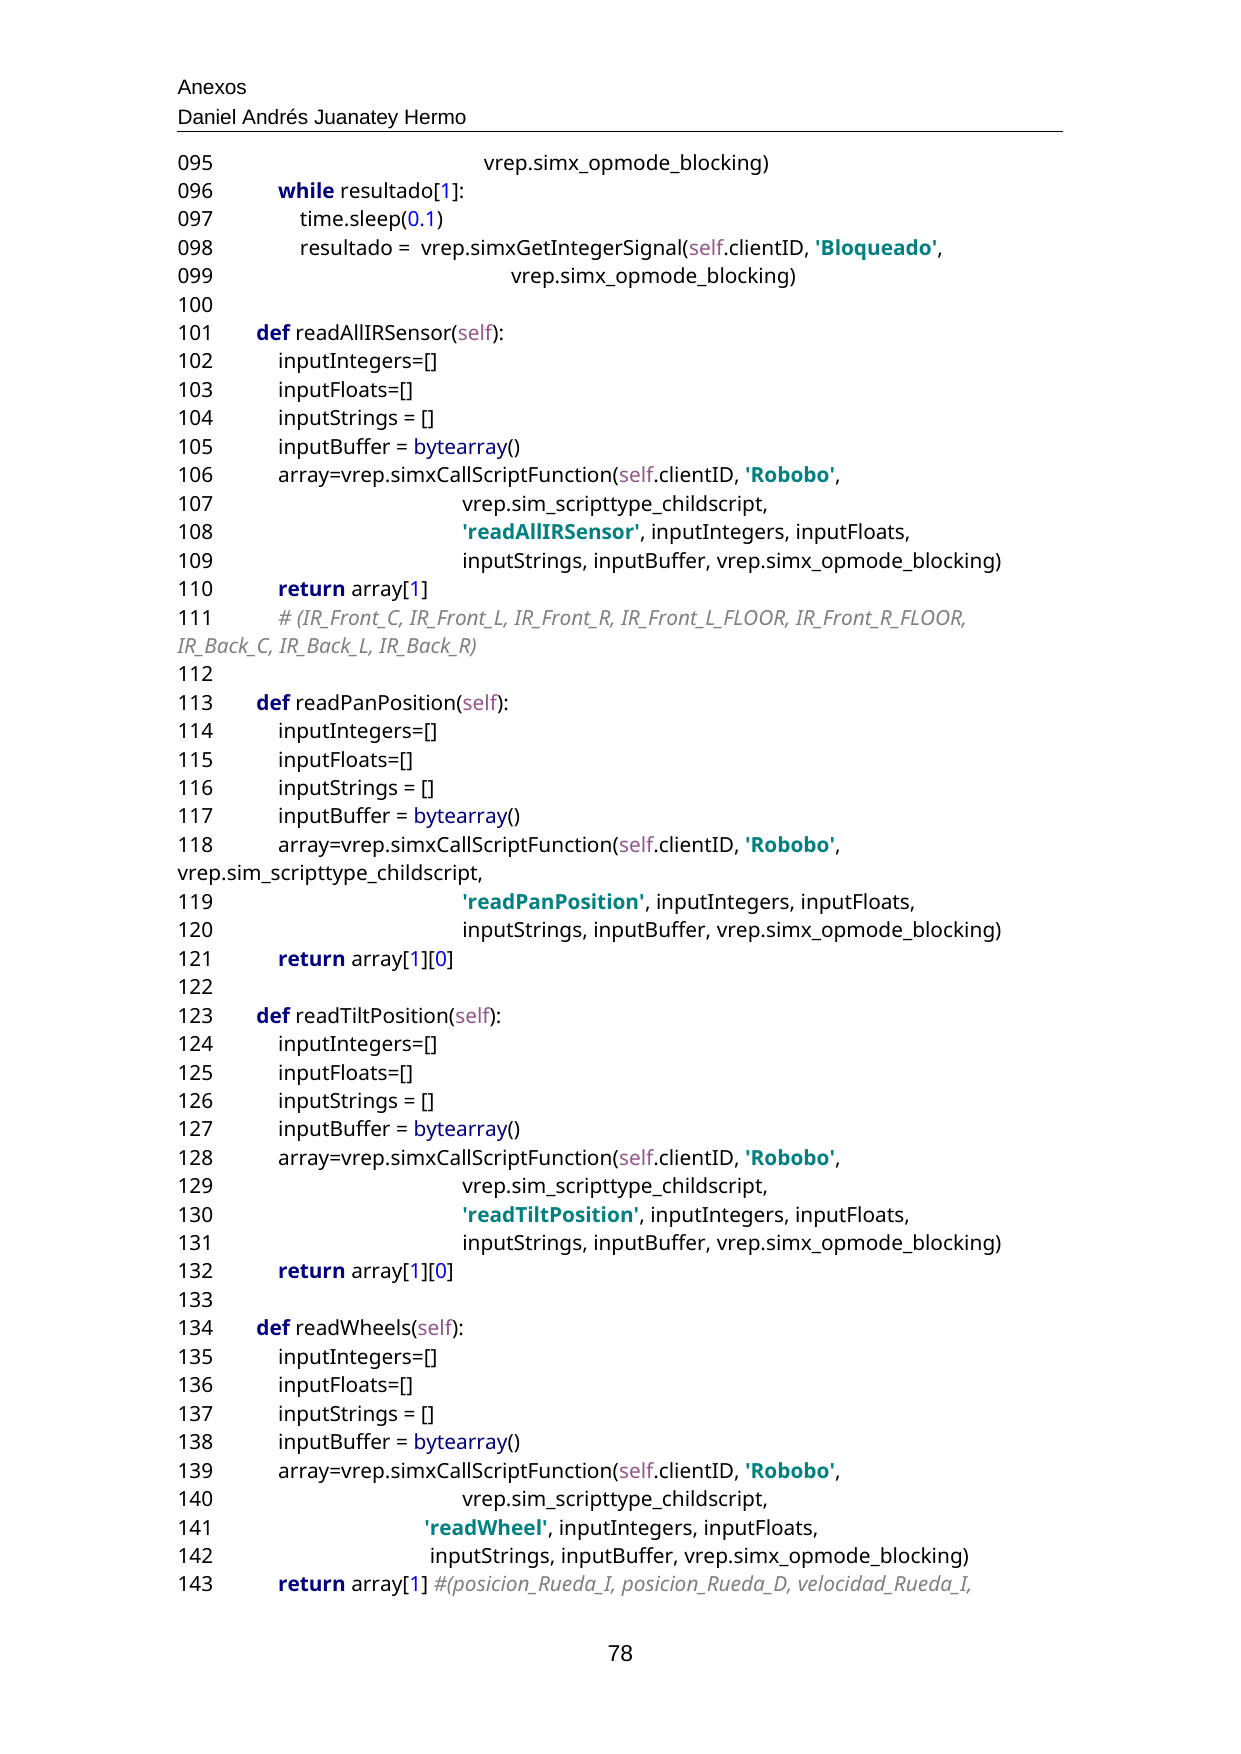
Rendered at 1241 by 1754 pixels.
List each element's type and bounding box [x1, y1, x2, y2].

text [177, 148, 1063, 1598]
